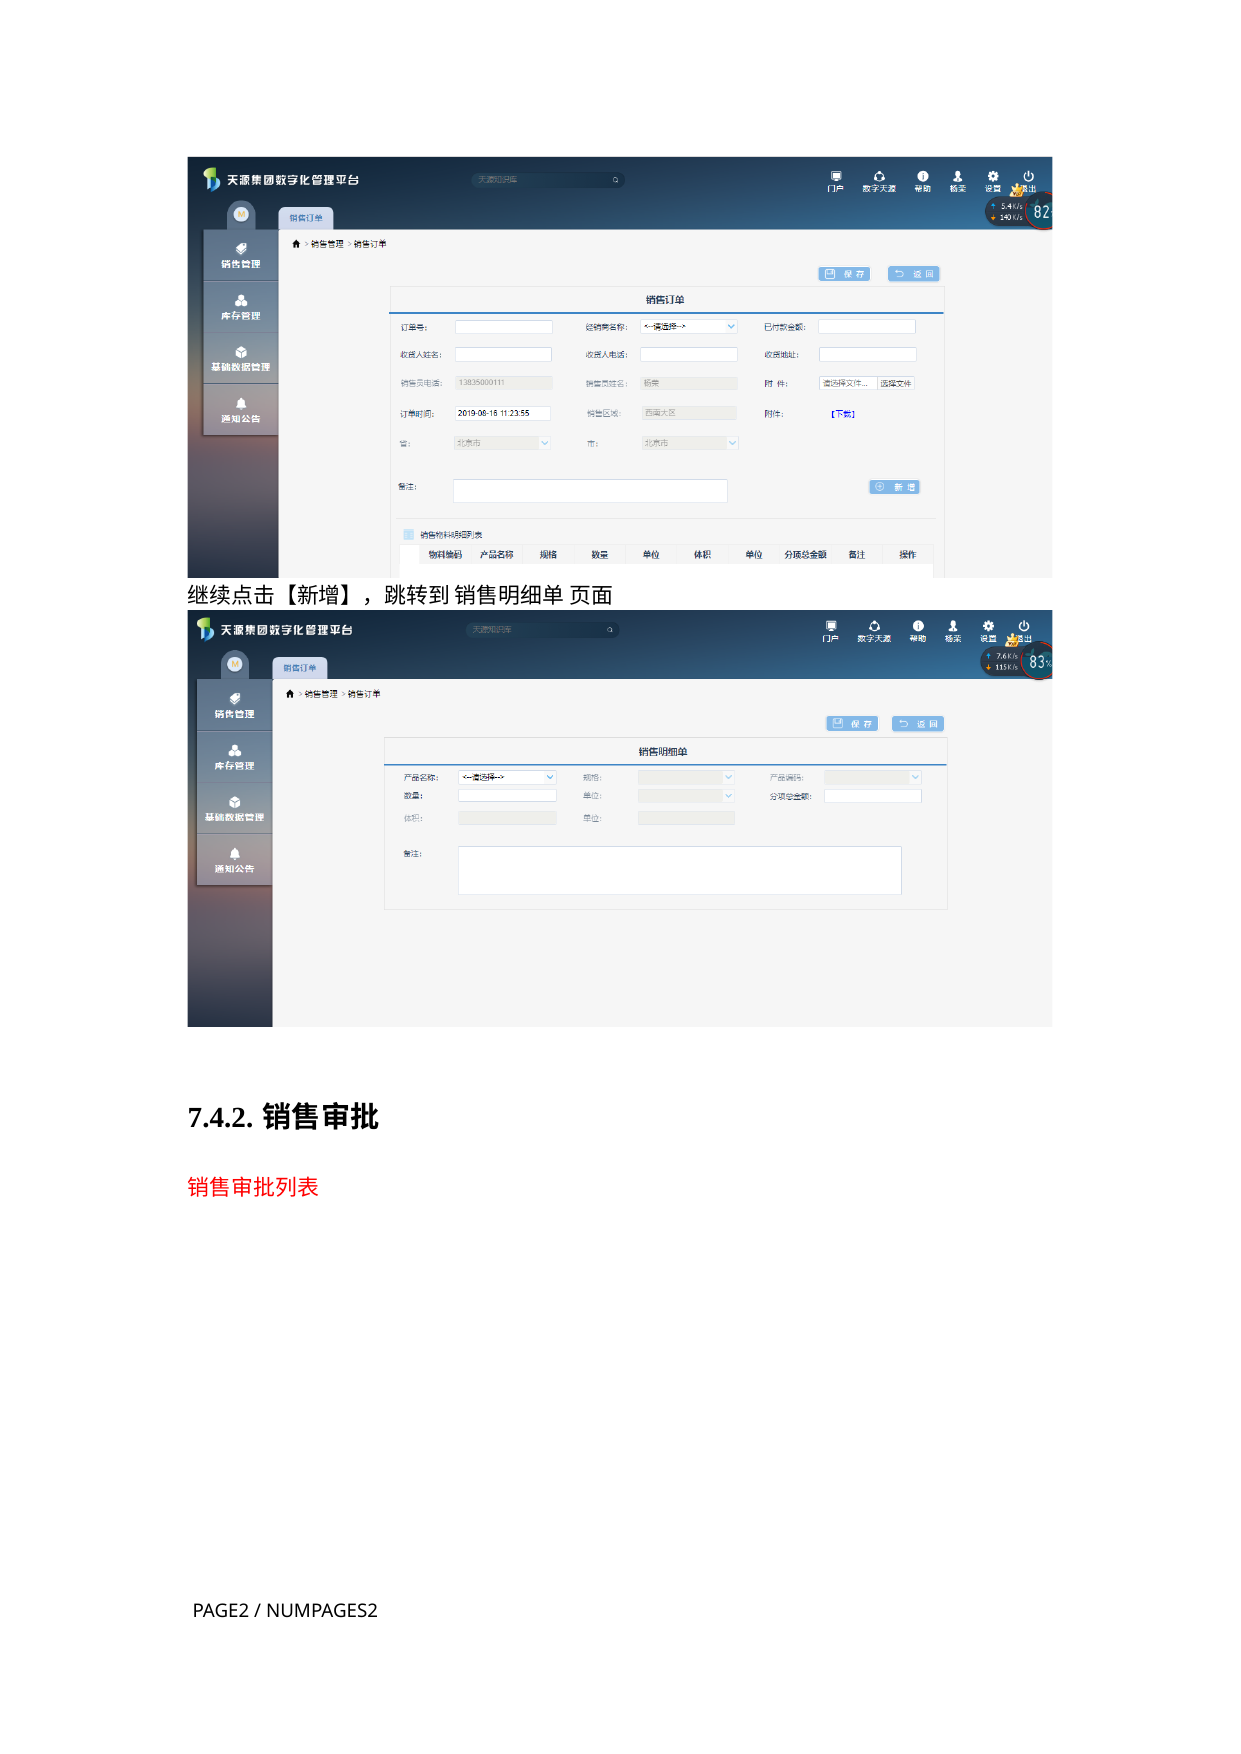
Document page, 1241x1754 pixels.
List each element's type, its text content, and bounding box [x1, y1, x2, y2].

picture [187, 155, 1053, 578]
text 销售审批列表 [187, 1169, 1053, 1202]
picture [187, 610, 1053, 1027]
text 继续点击【新增】，跳转到 销售明细单 页面 [187, 578, 1053, 610]
subtitle 销售审批 [187, 1082, 1053, 1147]
